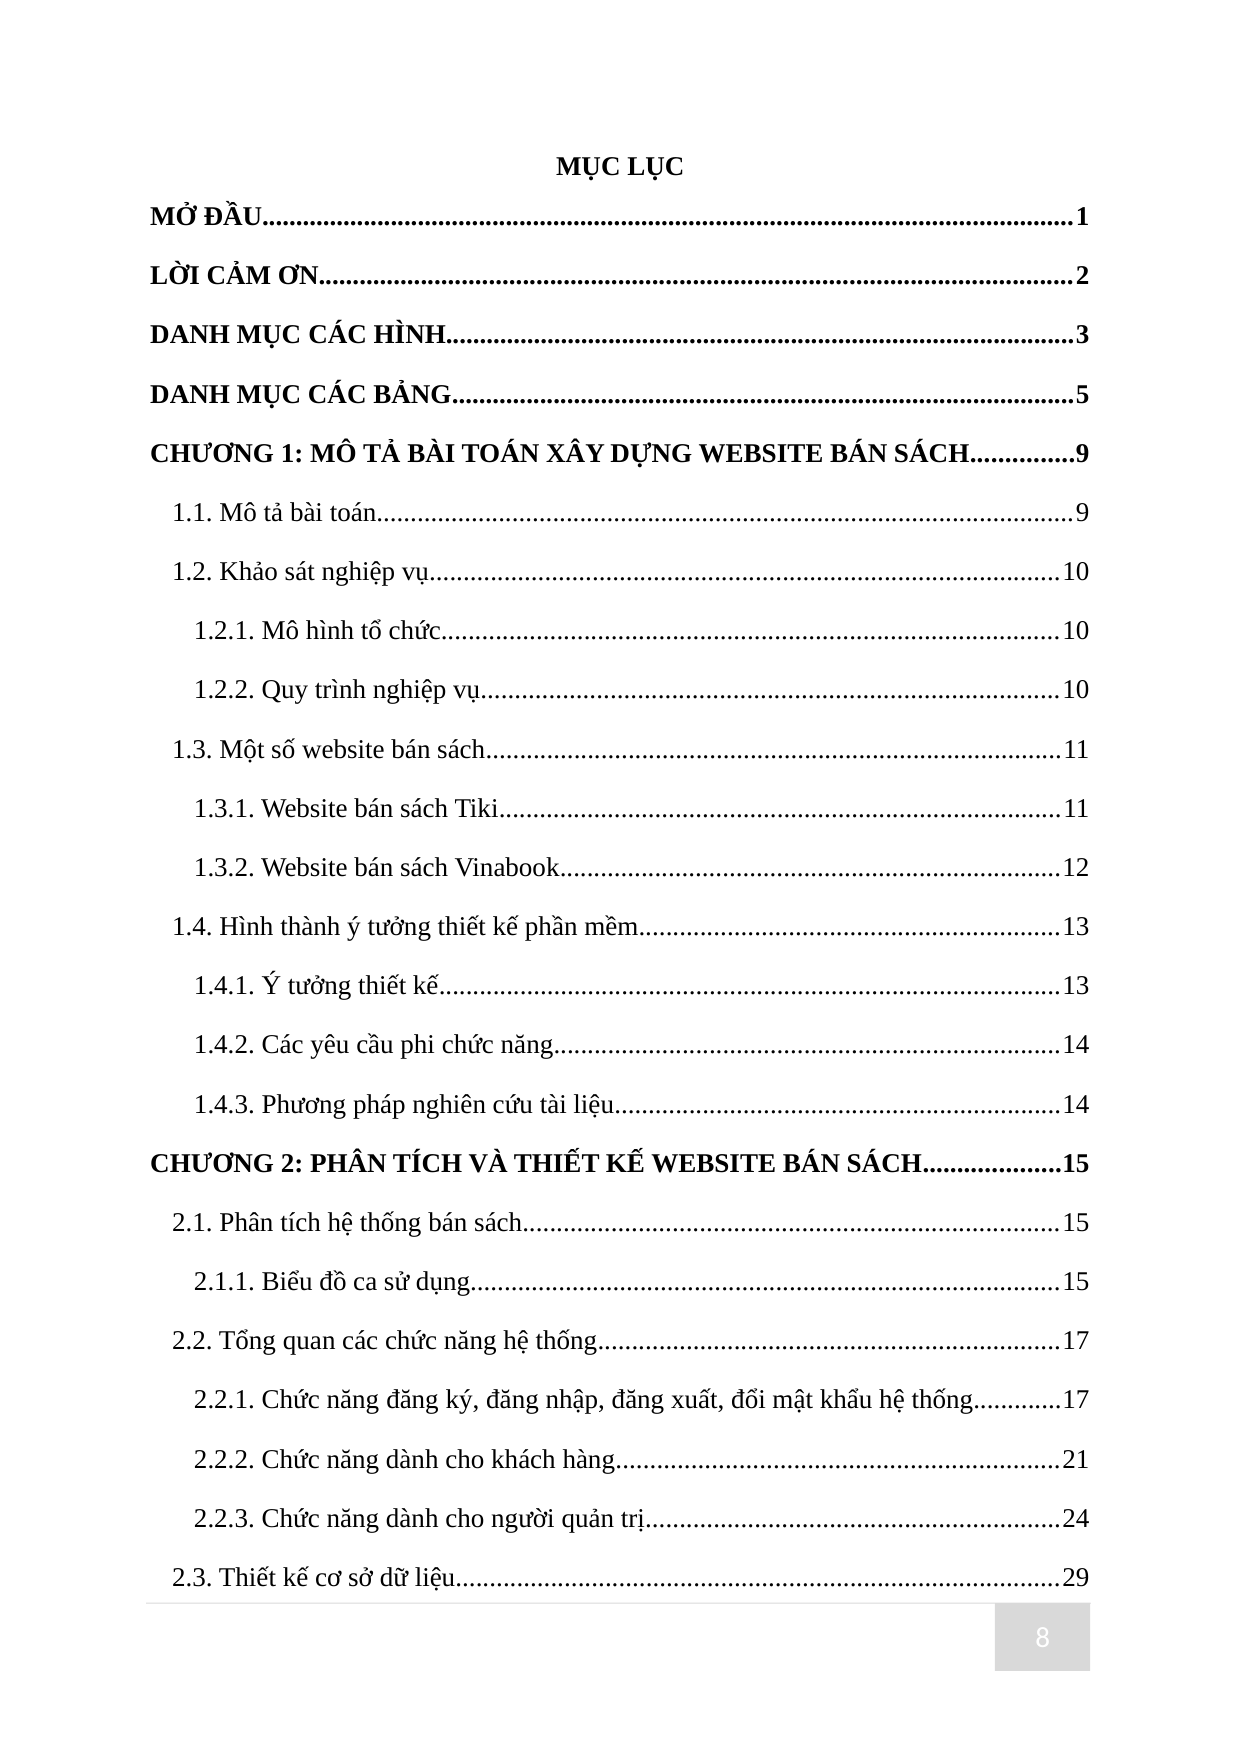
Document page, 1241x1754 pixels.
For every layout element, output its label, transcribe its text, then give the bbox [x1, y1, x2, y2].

text 2.2. Tổng quan các chức năng hệ thống 17 [172, 1324, 1090, 1356]
text 1.4. Hình thành ý tưởng thiết kế phần mềm 13 [172, 910, 1090, 941]
text MỞ ĐẦU 1 [150, 200, 1090, 231]
text 1.3.2. Website bán sách Vinabook 12 [194, 851, 1090, 882]
text LỜI CẢM ƠN 2 [150, 259, 1090, 291]
text 2.1. Phân tích hệ thống bán sách 15 [172, 1206, 1090, 1237]
text 2.3. Thiết kế cơ sở dữ liệu 29 [172, 1561, 1090, 1592]
text 1.1. Mô tả bài toán 9 [172, 496, 1090, 527]
text 1.2.2. Quy trình nghiệp vụ 10 [194, 673, 1090, 705]
text 1.3. Một số website bán sách 11 [172, 733, 1090, 764]
text CHƯƠNG 2: PHÂN TÍCH VÀ THIẾT KẾ WEBSITE BÁN SÁCH 15 [150, 1147, 1090, 1178]
text 2.2.2. Chức năng dành cho khách hàng 21 [194, 1443, 1090, 1474]
text CHƯƠNG 1: MÔ TẢ BÀI TOÁN XÂY DỰNG WEBSITE BÁN SÁCH 9 [150, 437, 1090, 468]
text 1.2.1. Mô hình tổ chức 10 [194, 614, 1090, 646]
text 1.4.1. Ý tưởng thiết kế 13 [194, 969, 1090, 1001]
text 1.4.2. Các yêu cầu phi chức năng 14 [194, 1028, 1090, 1060]
text 2.2.1. Chức năng đăng ký, đăng nhập, đăng xuất, đổi mật khẩu hệ thống 17 [194, 1383, 1090, 1415]
text DANH MỤC CÁC BẢNG 5 [150, 378, 1090, 409]
text 2.1.1. Biểu đồ ca sử dụng 15 [194, 1265, 1090, 1296]
text 1.3.1. Website bán sách Tiki 11 [194, 792, 1090, 823]
text 1.2. Khảo sát nghiệp vụ 10 [172, 555, 1090, 586]
text 1.4.3. Phương pháp nghiên cứu tài liệu 14 [194, 1088, 1090, 1119]
text MỤC LỤC [150, 150, 1090, 181]
text 2.2.3. Chức năng dành cho người quản trị 24 [194, 1502, 1090, 1533]
text DANH MỤC CÁC HÌNH 3 [150, 318, 1090, 350]
